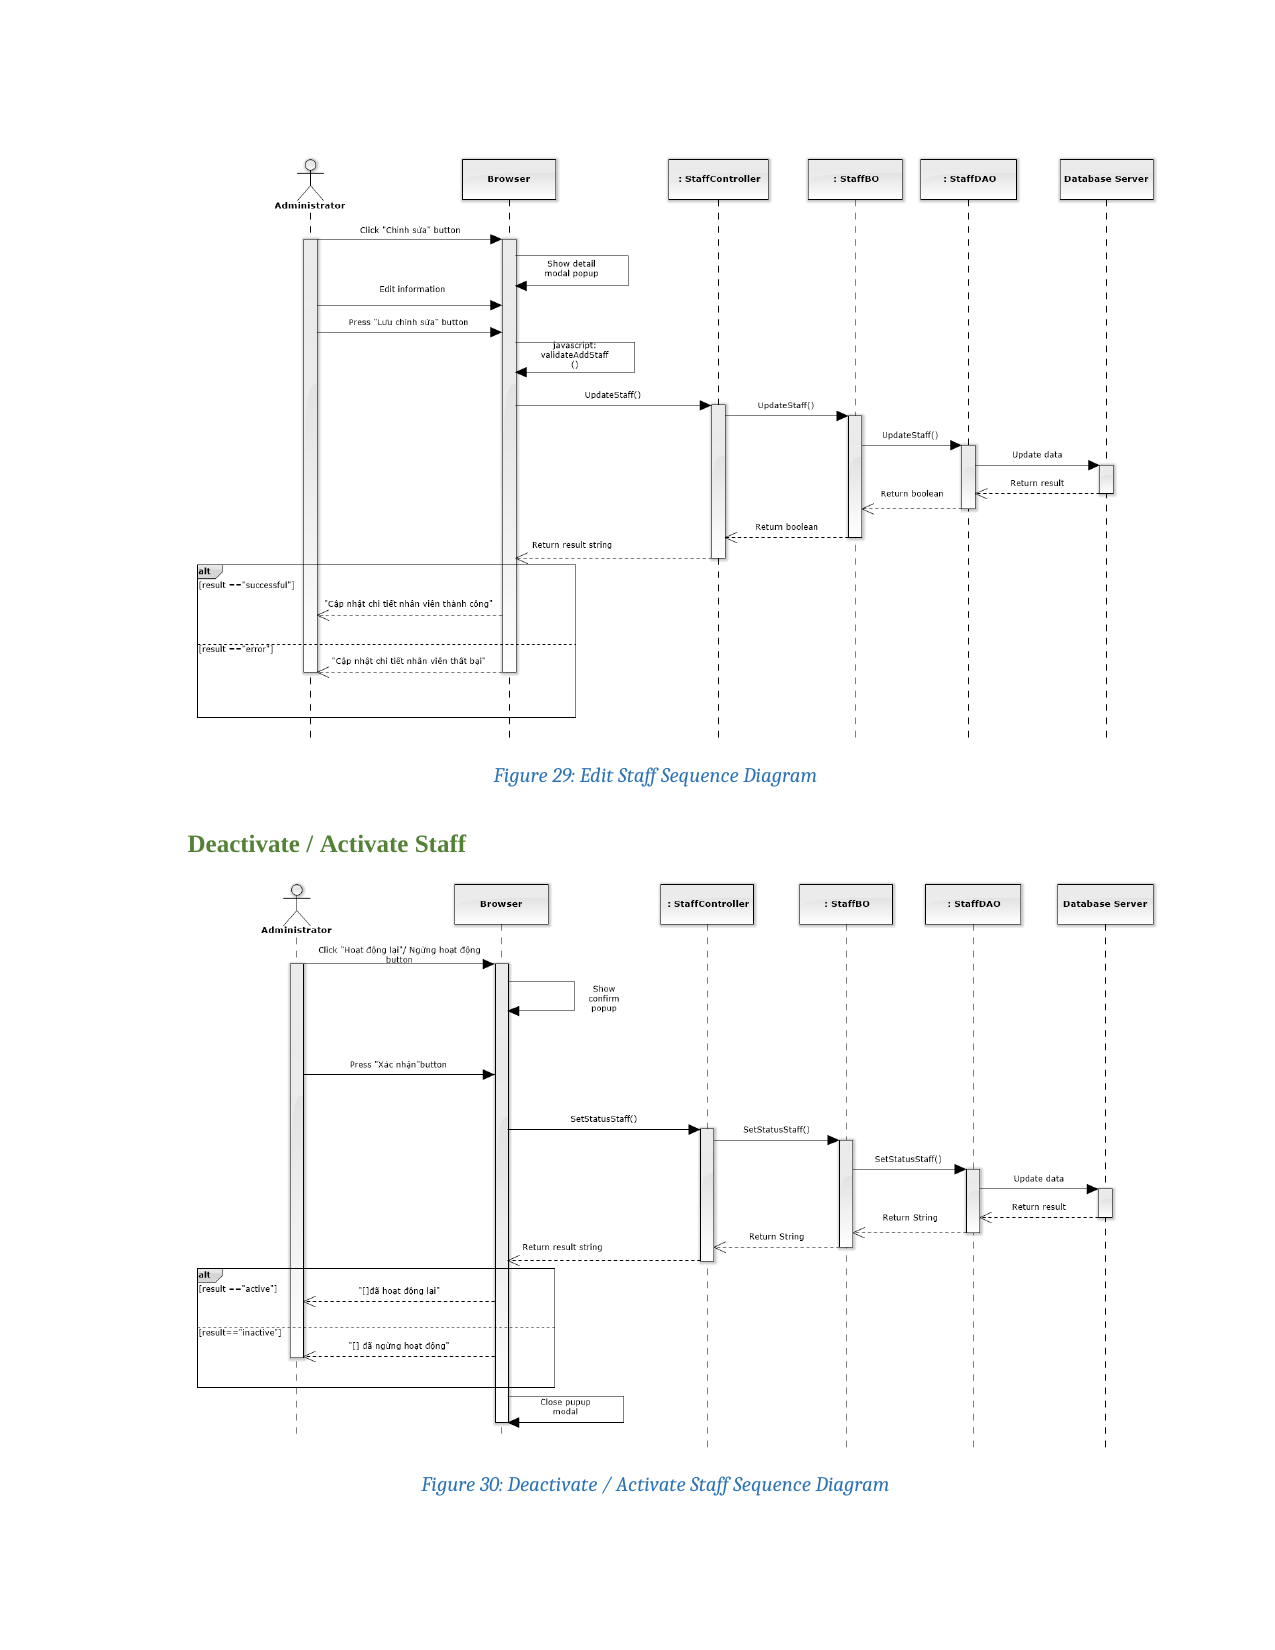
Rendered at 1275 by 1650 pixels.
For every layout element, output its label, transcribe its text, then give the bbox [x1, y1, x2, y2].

picture [187, 150, 1163, 748]
subtitle Deactivate / Activate Staff [187, 829, 1125, 858]
picture [187, 874, 1163, 1457]
